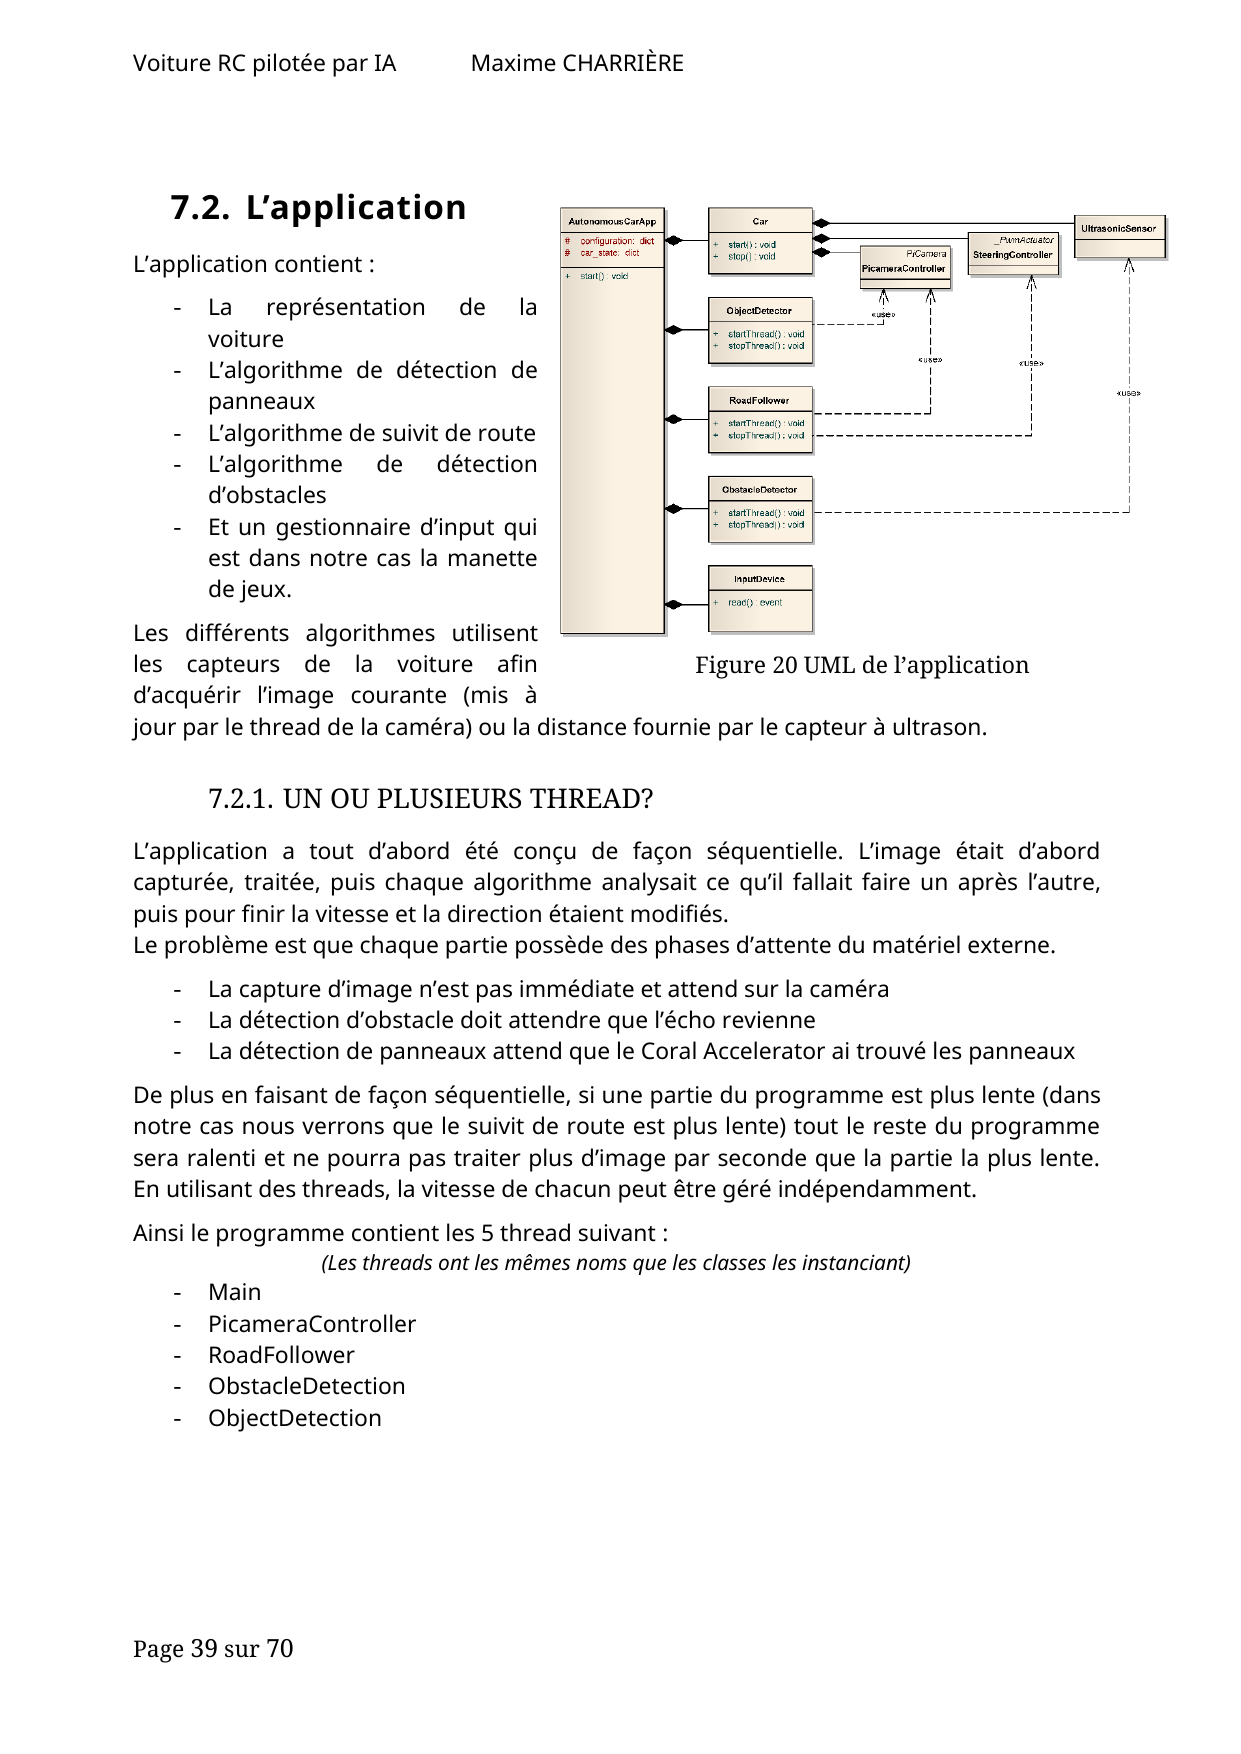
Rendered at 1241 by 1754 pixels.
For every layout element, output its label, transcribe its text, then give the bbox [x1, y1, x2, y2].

list L’algorithme de détection d’obstacles [170, 448, 556, 511]
list La représentation de la voiture [170, 291, 556, 354]
text L’application contient : [133, 248, 556, 279]
text Ainsi le programme contient les 5 thread suivant : [133, 1217, 1102, 1248]
list Main [170, 1276, 1102, 1308]
list L’algorithme de détection de panneaux [170, 354, 556, 417]
text (Les threads ont les mêmes noms que les classes les instanciant) [133, 1248, 1102, 1276]
list Et un gestionnaire d’input qui est dans notre cas la manette de jeux. [170, 511, 556, 604]
list La capture d’image n’est pas immédiate et attend sur la caméra [170, 972, 1102, 1004]
list La détection d’obstacle doit attendre que l’écho revienne [170, 1004, 1102, 1035]
list ObstacleDetection [170, 1370, 1102, 1402]
picture [556, 203, 1175, 644]
subtitle Un ou plusieurs thread? [208, 779, 1102, 816]
list ObjectDetection [170, 1402, 1102, 1433]
list PicameraController [170, 1308, 1102, 1339]
list La détection de panneaux attend que le Coral Accelerator ai trouvé les panneaux [170, 1035, 1102, 1067]
text L’application a tout d’abord été conçu de façon séquentielle. L’image était d’abord capturée, traitée, puis chaque algorithme analysait ce qu’il fallait faire un après l’autre, puis pour finir la vitesse et la direction étaient modifiés. [133, 835, 1102, 929]
list RoadFollower [170, 1339, 1102, 1370]
text Les différents algorithmes utilisent les capteurs de la voiture afin d’acquérir l’image courante (mis à jour par le thread de la caméra) ou la distance fournie par le capteur à ultrason. [133, 617, 1102, 742]
text De plus en faisant de façon séquentielle, si une partie du programme est plus lente (dans notre cas nous verrons que le suivit de route est plus lente) tout le reste du programme sera ralenti et ne pourra pas traiter plus d’image par seconde que la partie la plus lente. En utilisant des threads, la vitesse de chacun peut être géré indépendamment. [133, 1079, 1102, 1204]
text Le problème est que chaque partie possède des phases d’attente du matériel externe. [133, 929, 1102, 960]
list L’algorithme de suivit de route [170, 417, 556, 448]
subtitle L’application [170, 183, 1102, 229]
